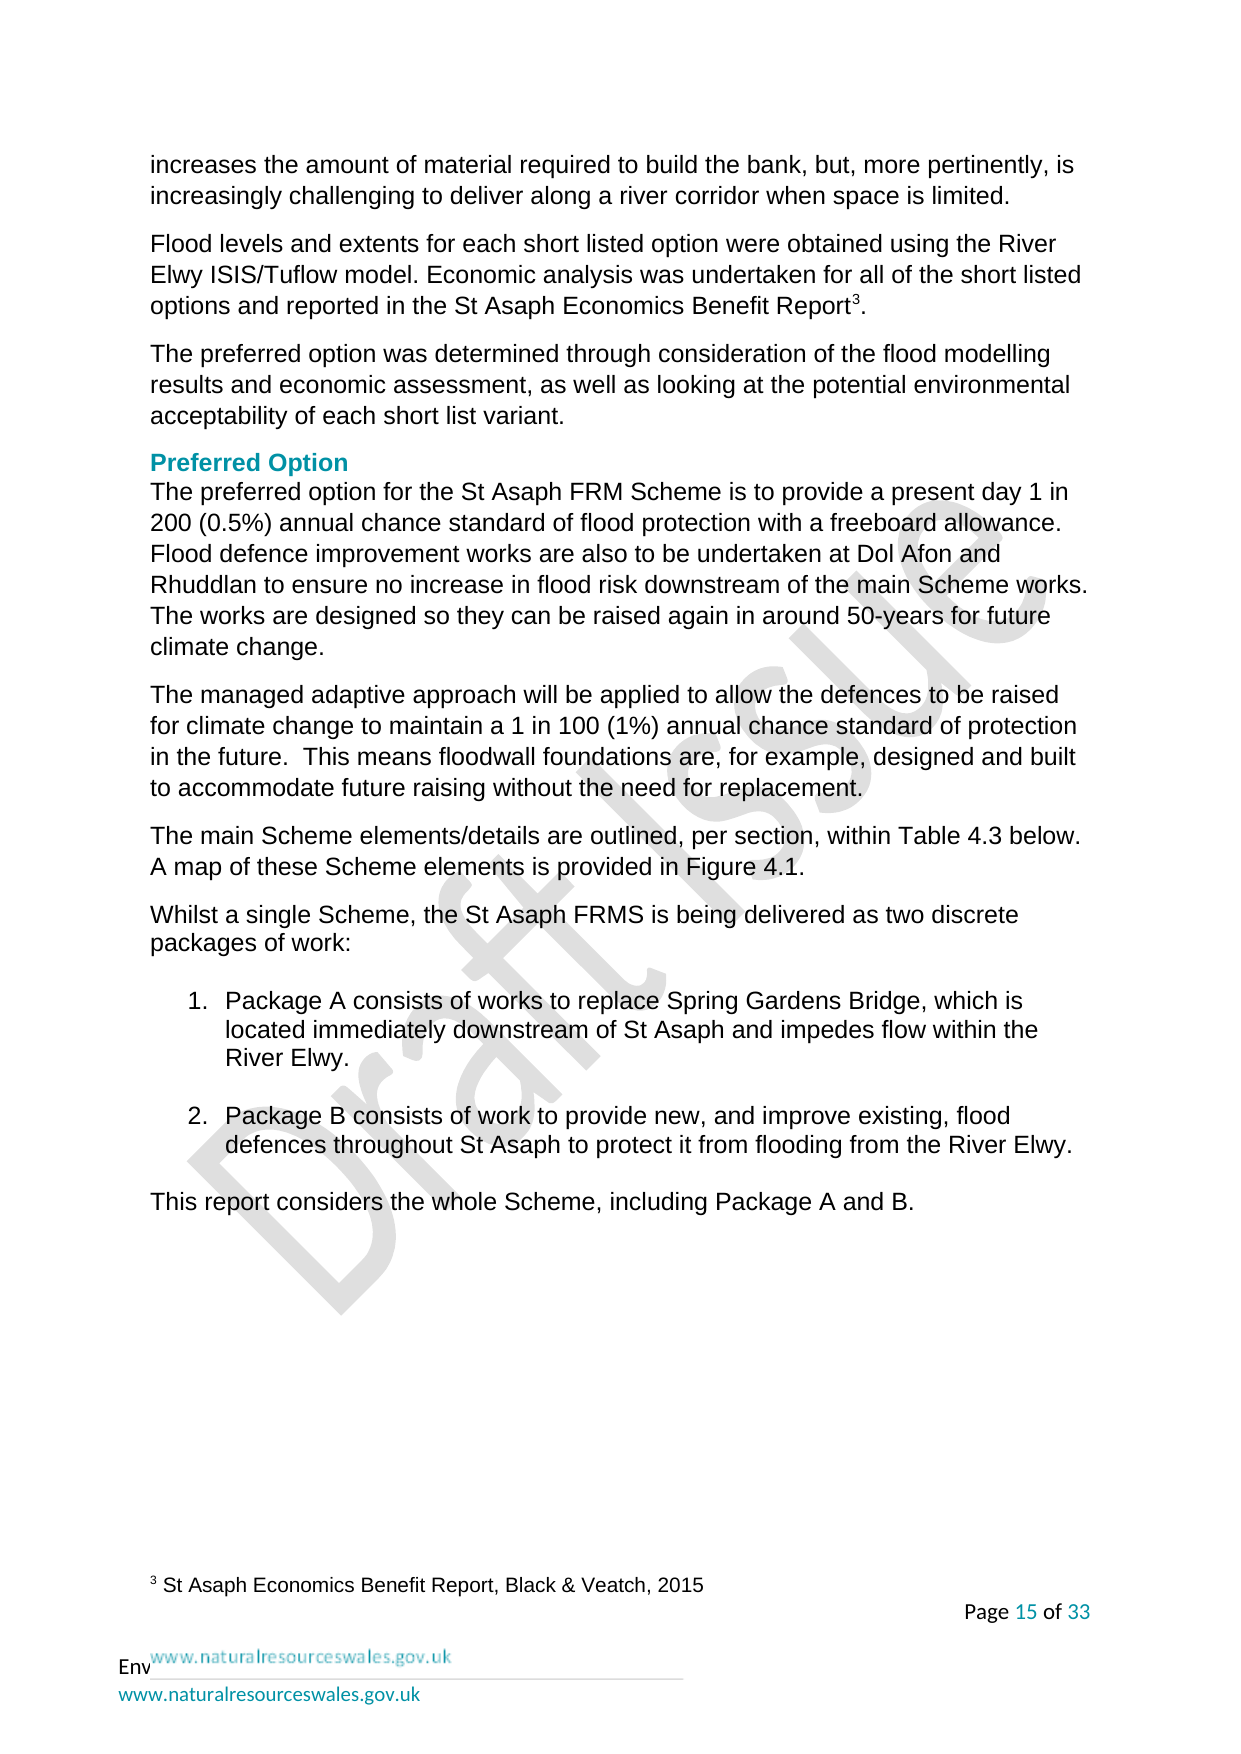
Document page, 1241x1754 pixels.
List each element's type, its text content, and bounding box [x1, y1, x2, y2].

picture [150, 1644, 685, 1681]
subtitle Preferred Option [150, 448, 1090, 477]
text Flood levels and extents for each short listed option were obtained using the River Elwy ISIS/Tuflow model. Economic analysis was undertaken for all of the short listed options and reported in the St Asaph Economics Benefit Report. [150, 229, 1090, 319]
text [150, 150, 1090, 210]
text The main Scheme elements/details are outlined, per section, within Table 4.3 below. A map of these Scheme elements is provided in Figure 4.1. [150, 821, 1090, 881]
text The preferred option for the St Asaph FRM Scheme is to provide a present day 1 in 200 (0.5%) annual chance standard of flood protection with a freeboard allowance. Flood defence improvement works are also to be undertaken at Dol Afon and Rhuddlan to ensure no increase in flood risk downstream of the main Scheme works. The works are designed so they can be raised again in around 50-years for future climate change. [150, 477, 1090, 661]
text The preferred option was determined through consideration of the flood modelling results and economic assessment, as well as looking at the potential environmental acceptability of each short list variant. [150, 338, 1090, 429]
text This report considers the whole Scheme, including Package A and B. [150, 1187, 1090, 1216]
text Whilst a single Scheme, the St Asaph FRMS is being delivered as two discrete packages of work: [150, 899, 1090, 957]
list Package B consists of work to provide new, and improve existing, flood defences throughout St Asaph to protect it from flooding from the River Elwy. [187, 1101, 1090, 1158]
list Package A consists of works to replace Spring Gardens Bridge, which is located immediately downstream of St Asaph and impedes flow within the River Elwy. [187, 986, 1090, 1072]
text The managed adaptive approach will be applied to allow the defences to be raised for climate change to maintain a 1 in 100 (1%) annual chance standard of protection in the future. This means floodwall foundations are, for example, designed and built to accommodate future raising without the need for replacement. [150, 680, 1090, 802]
